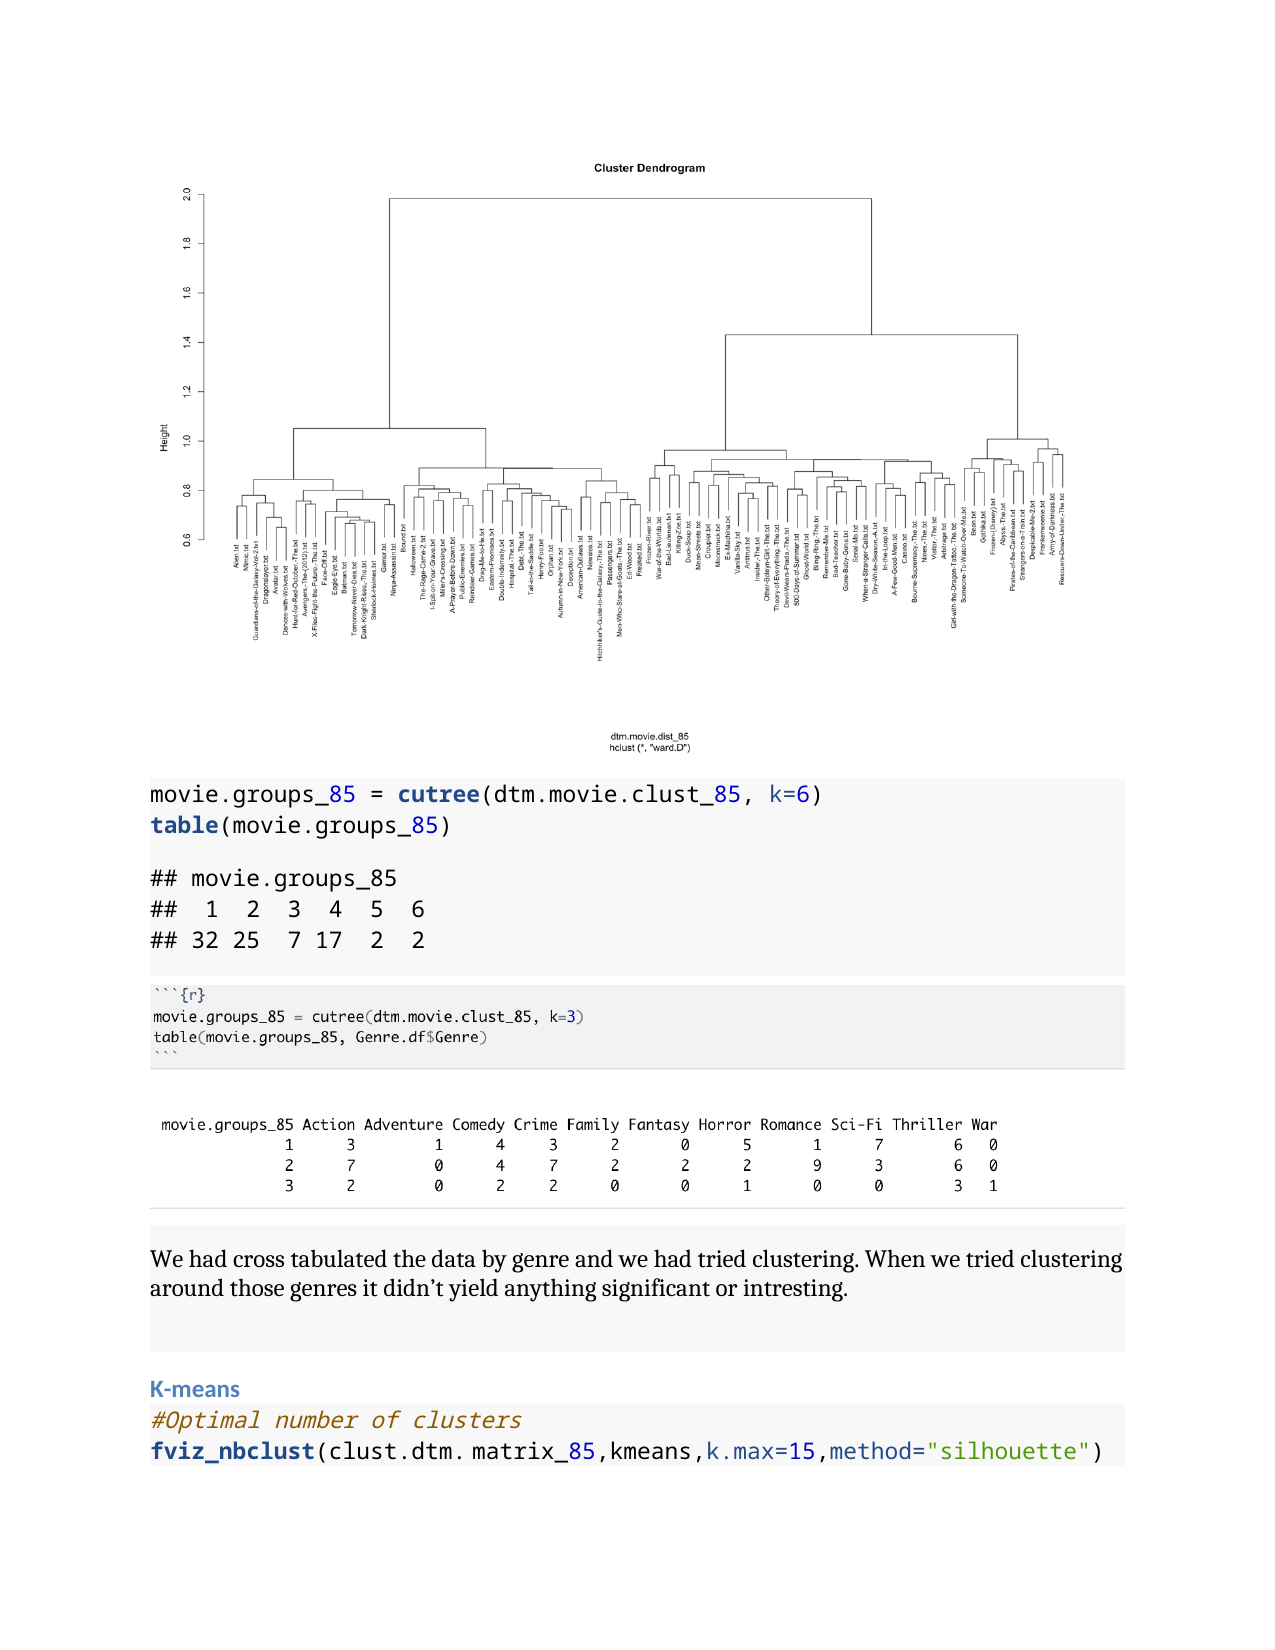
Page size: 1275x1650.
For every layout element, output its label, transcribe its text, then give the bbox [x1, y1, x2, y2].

text We had cross tabulated the data by genre and we had tried clustering. When we tried clustering around those genres it didn’t yield anything significant or intresting. [150, 1245, 1125, 1303]
picture [150, 976, 1125, 1225]
text movie.groups_85 = cutree(dtm.movie.clust_85, k=6) table(movie.groups_85) [452, 778, 1125, 841]
subtitle K-means [150, 1373, 1125, 1404]
picture [150, 150, 1125, 760]
text #Optimal number of clusters fviz_nbclust(clust.dtm. matrix_85,kmeans,k.max=15,method="silhouette") [521, 1404, 1125, 1466]
text ## movie.groups_85 ## 1 2 3 4 5 6 ## 32 25 7 17 2 2 [150, 861, 1125, 955]
